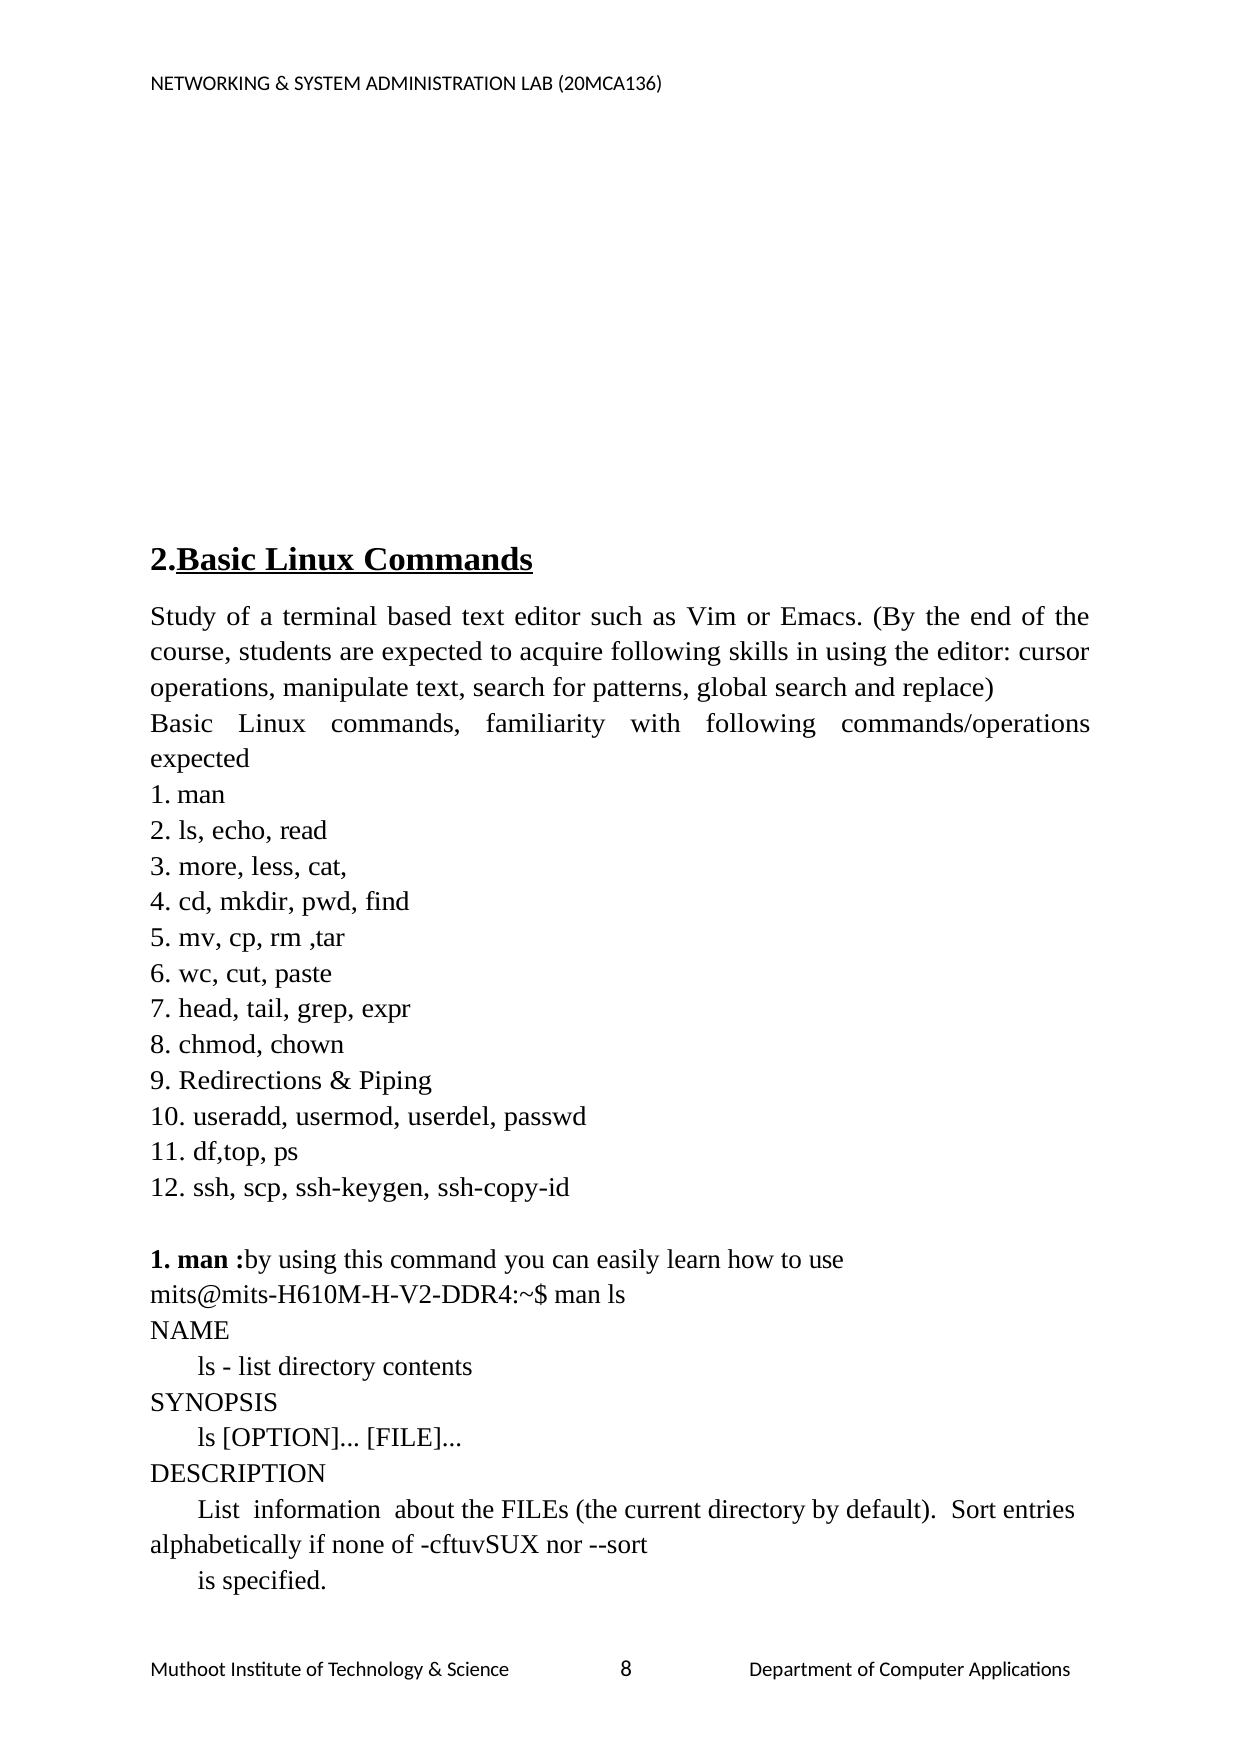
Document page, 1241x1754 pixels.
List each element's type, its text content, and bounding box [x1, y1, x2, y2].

text NAME [150, 1314, 1090, 1345]
text 2.Basic Linux Commands [150, 539, 1090, 577]
text 1. man :by using this command you can easily learn how to use [150, 1243, 1090, 1274]
text 5. mv, cp, rm ,tar [150, 921, 1090, 952]
text 10. useradd, usermod, userdel, passwd [150, 1100, 1090, 1131]
text 6. wc, cut, paste [150, 957, 1090, 988]
text 12. ssh, scp, ssh-keygen, ssh-copy-id [150, 1171, 1090, 1202]
text ls - list directory contents [150, 1350, 1090, 1381]
text 4. cd, mkdir, pwd, find [150, 885, 1090, 917]
text Basic Linux commands, familiarity with following commands/operations expected [150, 707, 1090, 774]
text is specified. [150, 1564, 1090, 1595]
text 3. more, less, cat, [150, 850, 1090, 881]
text 1. man [150, 778, 1090, 809]
text 8. chmod, chown [150, 1028, 1090, 1059]
text Study of a terminal based text editor such as Vim or Emacs. (By the end of the course, students are expected to acquire following skills in using the editor: cursor operations, manipulate text, search for patterns, global search and replace) [150, 599, 1090, 702]
text SYNOPSIS [150, 1386, 1090, 1417]
text List information about the FILEs (the current directory by default). Sort entries alphabetically if none of -cftuvSUX nor --sort [150, 1493, 1090, 1560]
text 9. Redirections & Piping [150, 1064, 1090, 1095]
text 2. ls, echo, read [150, 814, 1090, 845]
text 7. head, tail, grep, expr [150, 993, 1090, 1024]
text 11. df,top, ps [150, 1136, 1090, 1167]
text ls [OPTION]... [FILE]... [150, 1421, 1090, 1452]
text DESCRIPTION [150, 1457, 1090, 1488]
text mits@mits-H610M-H-V2-DDR4:~$ man ls [150, 1278, 1090, 1309]
